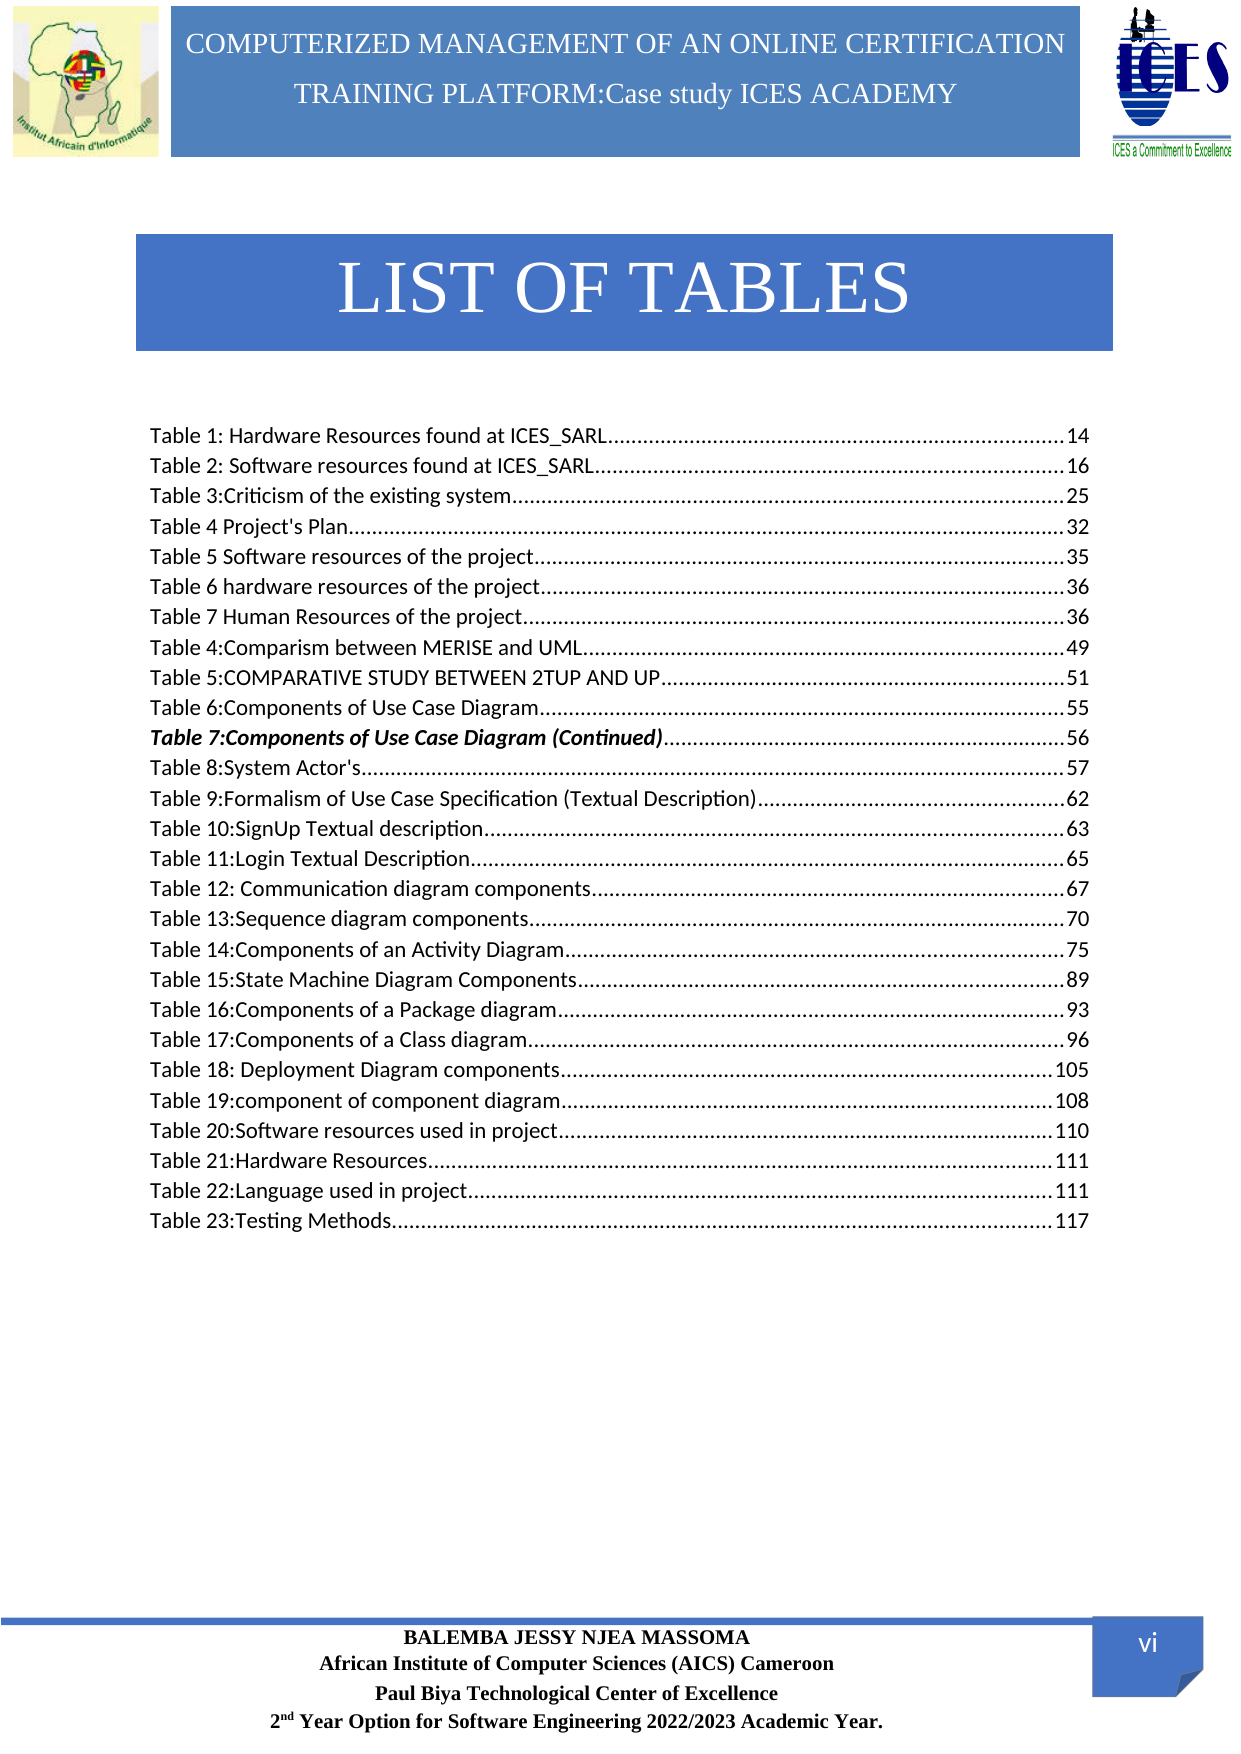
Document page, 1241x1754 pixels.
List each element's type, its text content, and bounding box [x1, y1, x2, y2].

text Table 13:Sequence diagram components 70 [150, 904, 1090, 932]
text Table 7:Components of Use Case Diagram (Continued) 56 [150, 723, 1090, 751]
text Table 9:Formalism of Use Case Specification (Textual Description) 62 [150, 784, 1090, 812]
text Table 23:Testing Methods 117 [150, 1207, 1090, 1234]
text Table 2: Software resources found at ICES_SARL 16 [150, 451, 1090, 479]
text Table 7 Human Resources of the project 36 [150, 602, 1090, 630]
text Table 16:Components of a Package diagram 93 [150, 995, 1090, 1023]
text Table 12: Communication diagram components 67 [150, 874, 1090, 902]
text Table 15:State Machine Diagram Components 89 [150, 965, 1090, 993]
text Table 1: Hardware Resources found at ICES_SARL 14 [150, 421, 1090, 449]
text Table 4:Comparism between MERISE and UML 49 [150, 633, 1090, 661]
picture [1112, 6, 1232, 157]
text Table 10:SignUp Textual description 63 [150, 814, 1090, 842]
text Table 11:Login Textual Description 65 [150, 844, 1090, 872]
text Table 21:Hardware Resources 111 [150, 1146, 1090, 1174]
text Table 14:Components of an Activity Diagram 75 [150, 935, 1090, 963]
text Table 22:Language used in project 111 [150, 1176, 1090, 1204]
text Table 8:System Actor's 57 [150, 753, 1090, 781]
text Table 19:component of component diagram 108 [150, 1086, 1090, 1114]
text Table 6 hardware resources of the project 36 [150, 572, 1090, 600]
text Table 5:COMPARATIVE STUDY BETWEEN 2TUP AND UP 51 [150, 663, 1090, 691]
text Table 18: Deployment Diagram components 105 [150, 1056, 1090, 1083]
text Table 3:Criticism of the existing system 25 [150, 482, 1090, 509]
picture [13, 6, 159, 157]
text Table 17:Components of a Class diagram 96 [150, 1025, 1090, 1053]
text Table 5 Software resources of the project 35 [150, 542, 1090, 570]
text Table 20:Software resources used in project 110 [150, 1116, 1090, 1144]
text Table 6:Components of Use Case Diagram 55 [150, 693, 1090, 721]
text Table 4 Project's Plan 32 [150, 512, 1090, 540]
